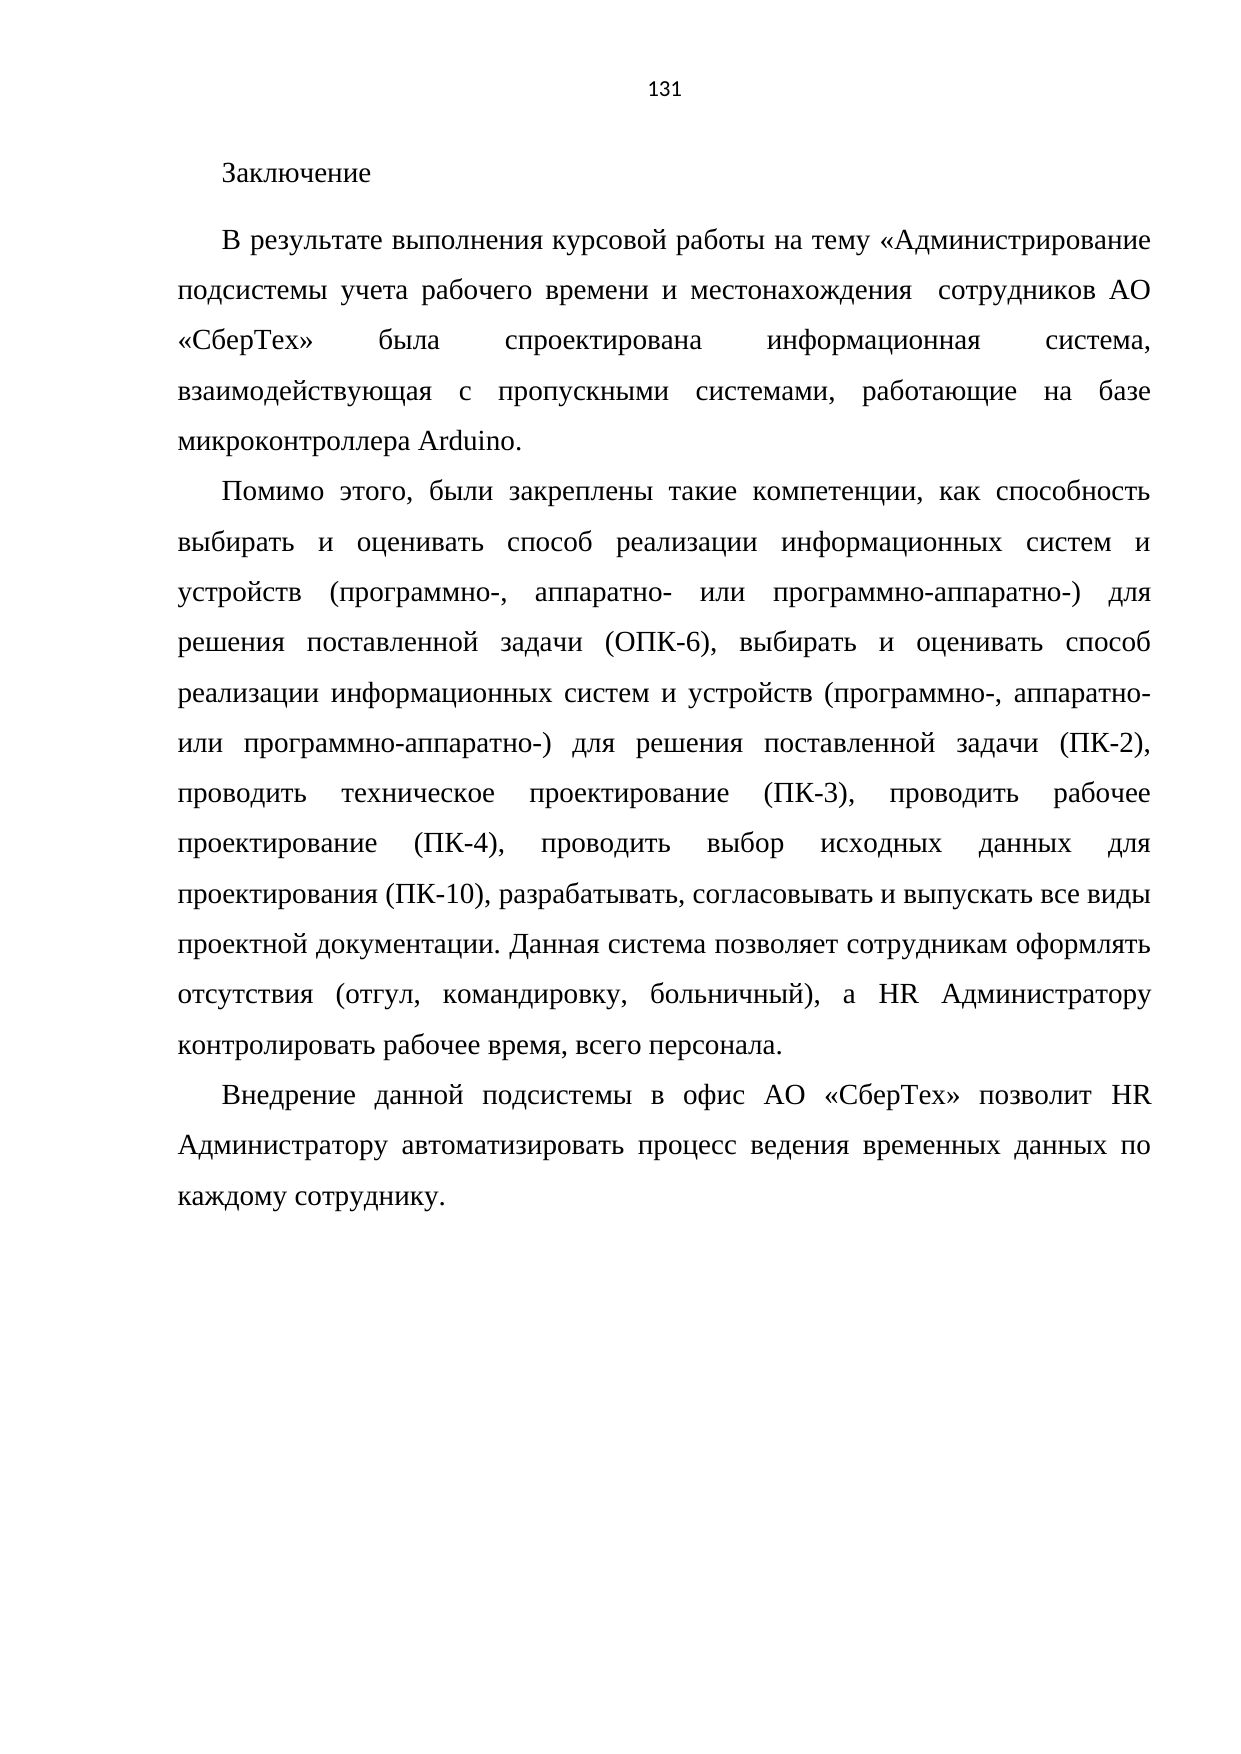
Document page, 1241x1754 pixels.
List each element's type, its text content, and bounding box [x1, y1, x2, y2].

text Помимо этого, были закреплены такие компетенции, как способность выбирать и оценивать способ реализации информационных систем и устройств (программно-, аппаратно- или программно-аппаратно-) для решения поставленной задачи (ОПК-6), выбирать и оценивать способ реализации информационных систем и устройств (программно-, аппаратно- или программно-аппаратно-) для решения поставленной задачи (ПК-2), проводить техническое проектирование (ПК-3), проводить рабочее проектирование (ПК-4), проводить выбор исходных данных для проектирования (ПК-10), разрабатывать, согласовывать и выпускать все виды проектной документации. Данная система позволяет сотрудникам оформлять отсутствия (отгул, командировку, больничный), а HR Администратору контролировать рабочее время, всего персонала. [177, 473, 1152, 1060]
text В результате выполнения курсовой работы на тему «Администрирование подсистемы учета рабочего времени и местонахождения сотрудников АО «СберТех» была спроектирована информационная система, взаимодействующая с пропускными системами, работающие на базе микроконтроллера Arduino. [177, 222, 1152, 457]
subtitle Заключение [177, 155, 1152, 188]
text Внедрение данной подсистемы в офис АО «СберТех» позволит HR Администратору автоматизировать процесс ведения временных данных по каждому сотруднику. [177, 1077, 1152, 1211]
